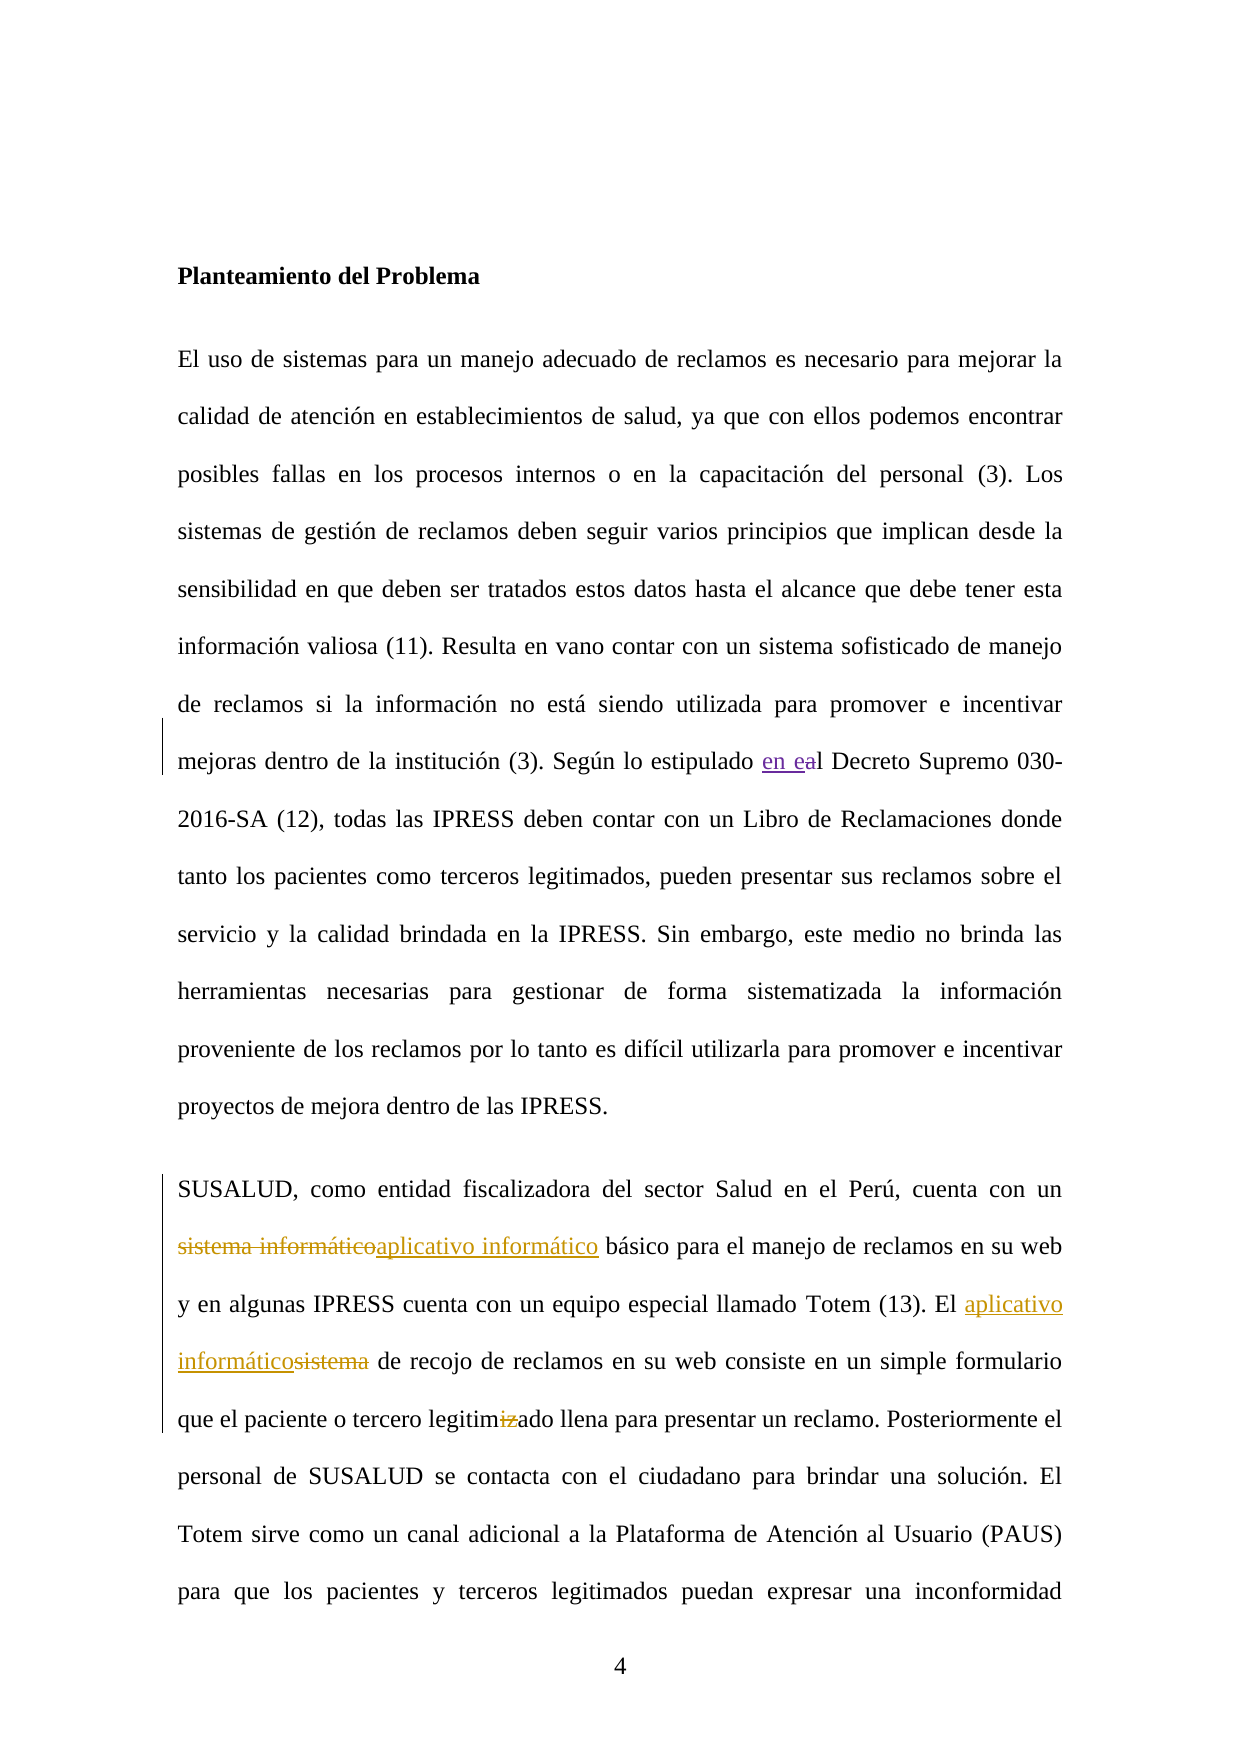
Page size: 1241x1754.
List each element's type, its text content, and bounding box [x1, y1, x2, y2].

text El uso de sistemas para un manejo adecuado de reclamos es necesario para mejorar la calidad de atención en establecimientos de salud, ya que con ellos podemos encontrar posibles fallas en los procesos internos o en la capacitación del personal (3). Los sistemas de gestión de reclamos deben seguir varios principios que implican desde la sensibilidad en que deben ser tratados estos datos hasta el alcance que debe tener esta información valiosa (11). Resulta en vano contar con un sistema sofisticado de manejo de reclamos si la información no está siendo utilizada para promover e incentivar mejoras dentro de la institución (3). Según lo estipulado l Decreto Supremo 030-2016-SA (12), todas las IPRESS deben contar con un Libro de Reclamaciones donde tanto los pacientes como terceros legitimados, pueden presentar sus reclamos sobre el servicio y la calidad brindada en la IPRESS. Sin embargo, este medio no brinda las herramientas necesarias para gestionar de forma sistematizada la información proveniente de los reclamos por lo tanto es difícil utilizarla para promover e incentivar proyectos de mejora dentro de las IPRESS. [177, 344, 1063, 1120]
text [177, 1174, 1063, 1605]
subtitle Planteamiento del Problema [177, 261, 1063, 290]
